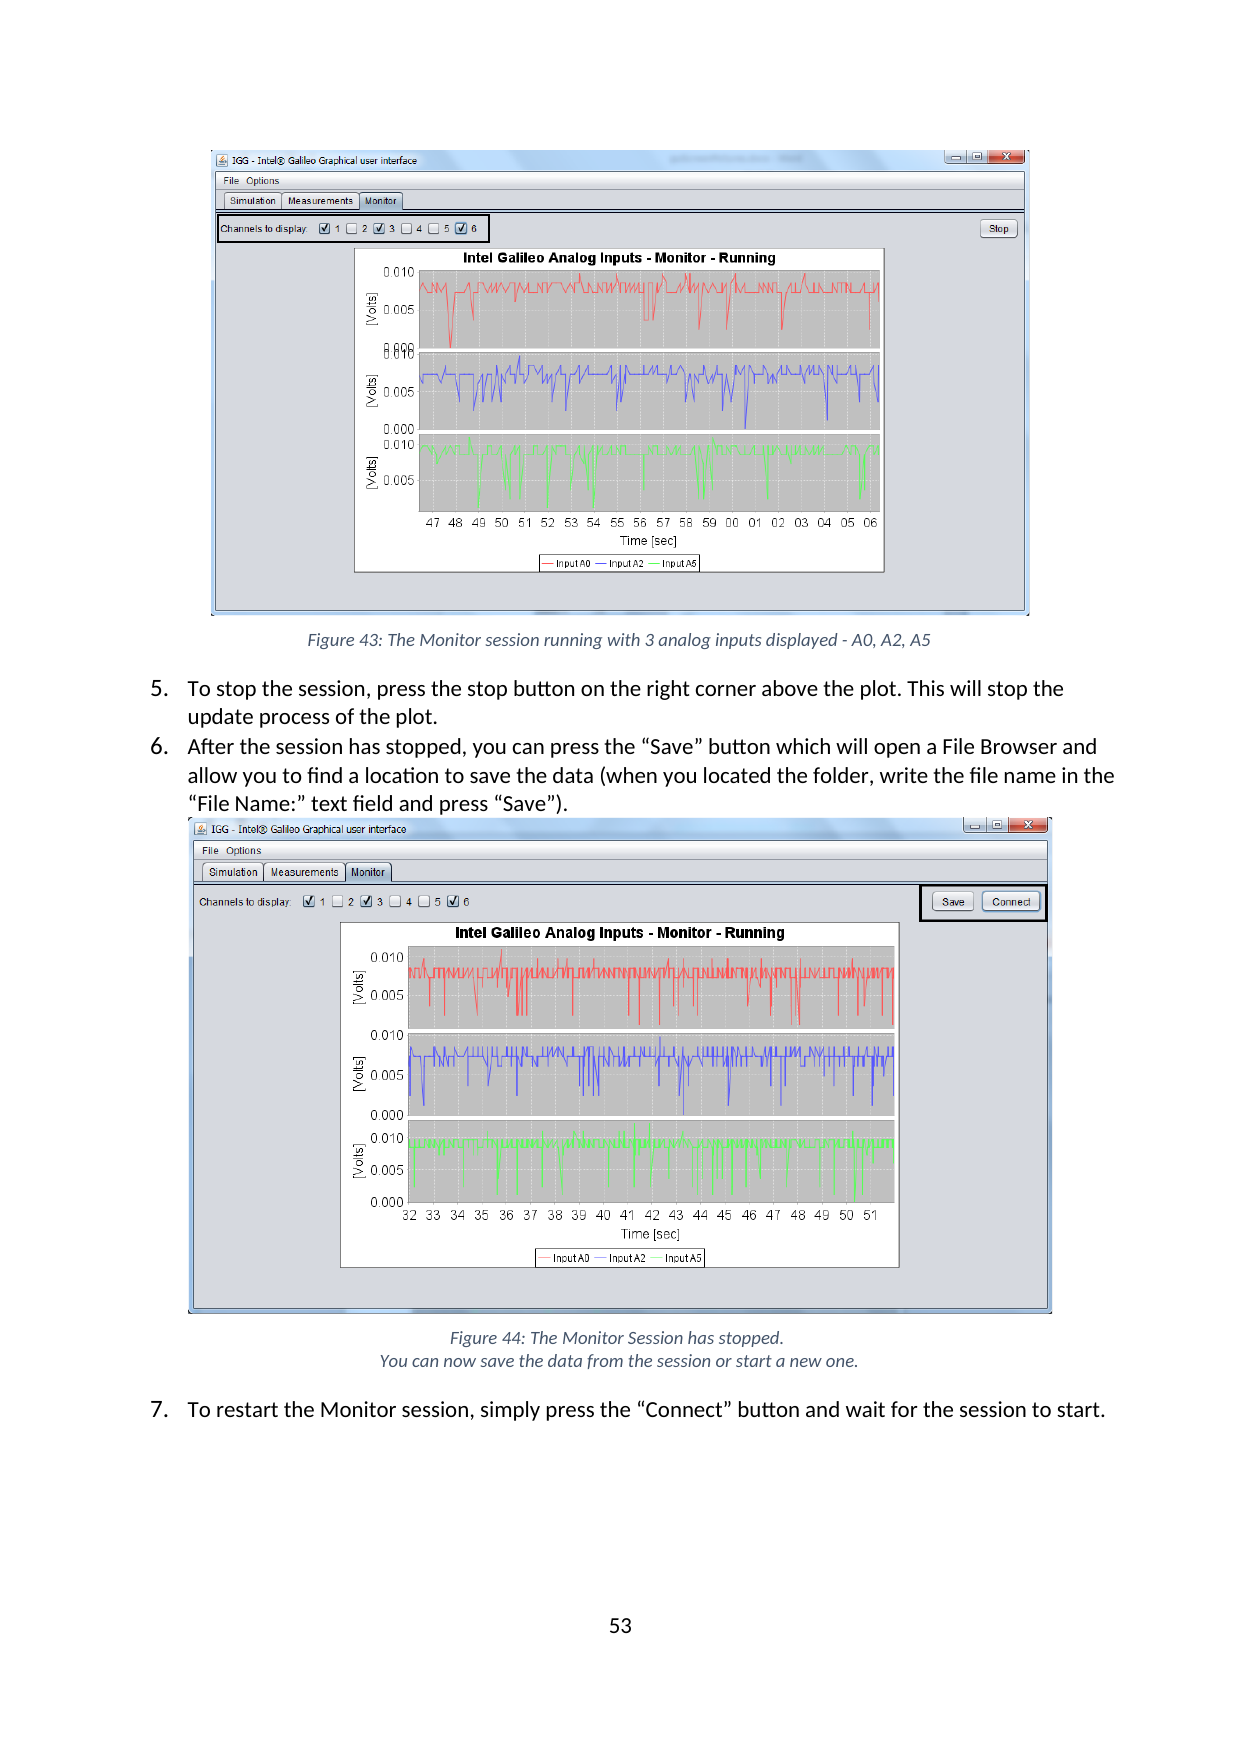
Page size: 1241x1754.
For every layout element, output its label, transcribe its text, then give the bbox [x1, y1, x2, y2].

list To restart the Monitor session, simply press the “Connect” button and wait for the session to start. [150, 1393, 1128, 1423]
picture [211, 150, 1030, 616]
picture [188, 817, 1053, 1314]
list To stop the session, press the stop button on the right corner above the plot. This will stop the update process of the plot. [150, 672, 1128, 730]
list After the session has stopped, you can press the “Save” button which will open a File Browser and allow you to find a location to save the data (when you located the folder, write the file name in the “File Name:” text field and press “Save”). [150, 730, 1128, 817]
